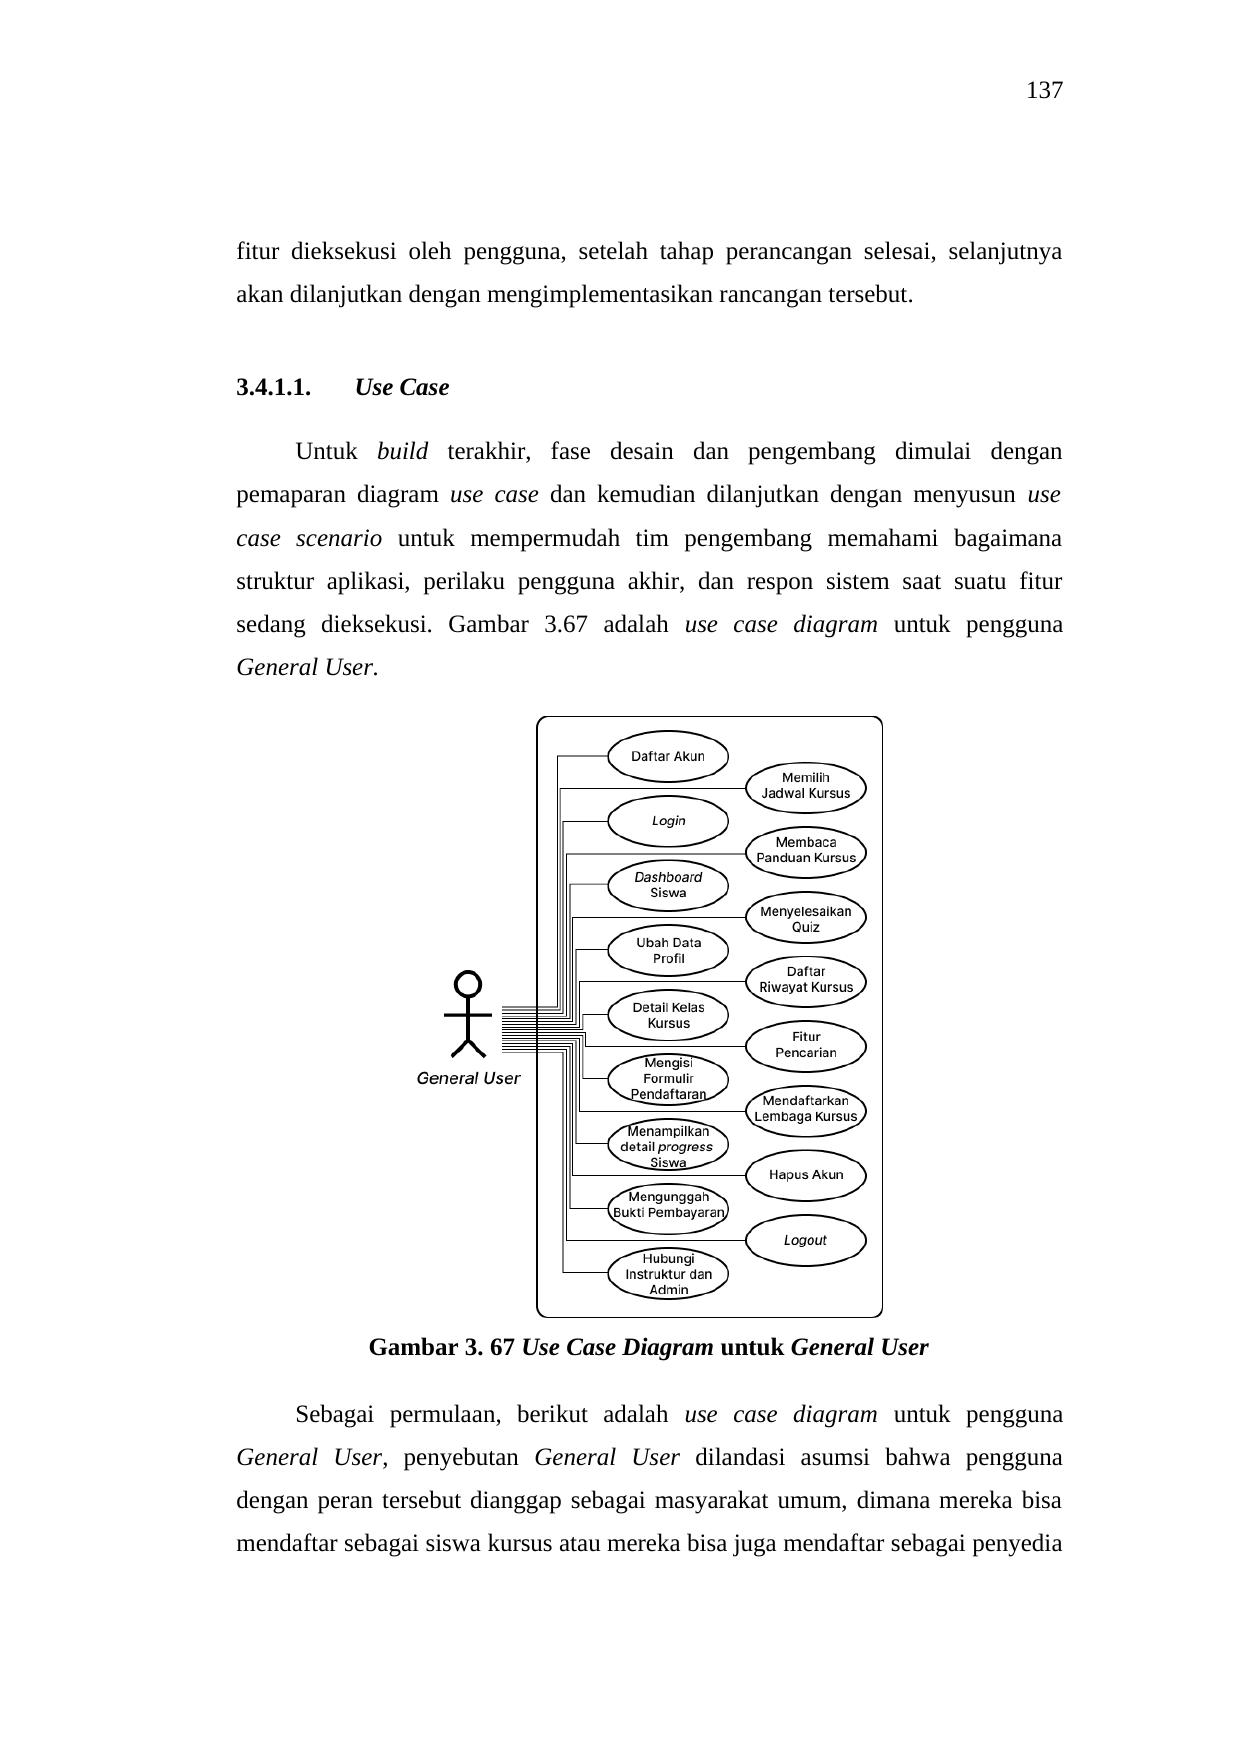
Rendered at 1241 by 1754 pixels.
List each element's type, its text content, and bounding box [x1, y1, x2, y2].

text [236, 236, 1063, 308]
subtitle Use Case [236, 372, 1063, 401]
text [236, 1399, 1063, 1557]
text Untuk build terakhir, fase desain dan pengembang dimulai dengan pemaparan diagram use case dan kemudian dilanjutkan dengan menyusun use case scenario untuk mempermudah tim pengembang memahami bagaimana struktur aplikasi, perilaku pengguna akhir, dan respon sistem saat suatu fitur sedang dieksekusi. Gambar 3.67 adalah use case diagram untuk pengguna General User. [236, 436, 1063, 681]
text Gambar 3. 67 Use Case Diagram untuk General User [236, 1332, 1063, 1361]
picture [416, 716, 883, 1318]
